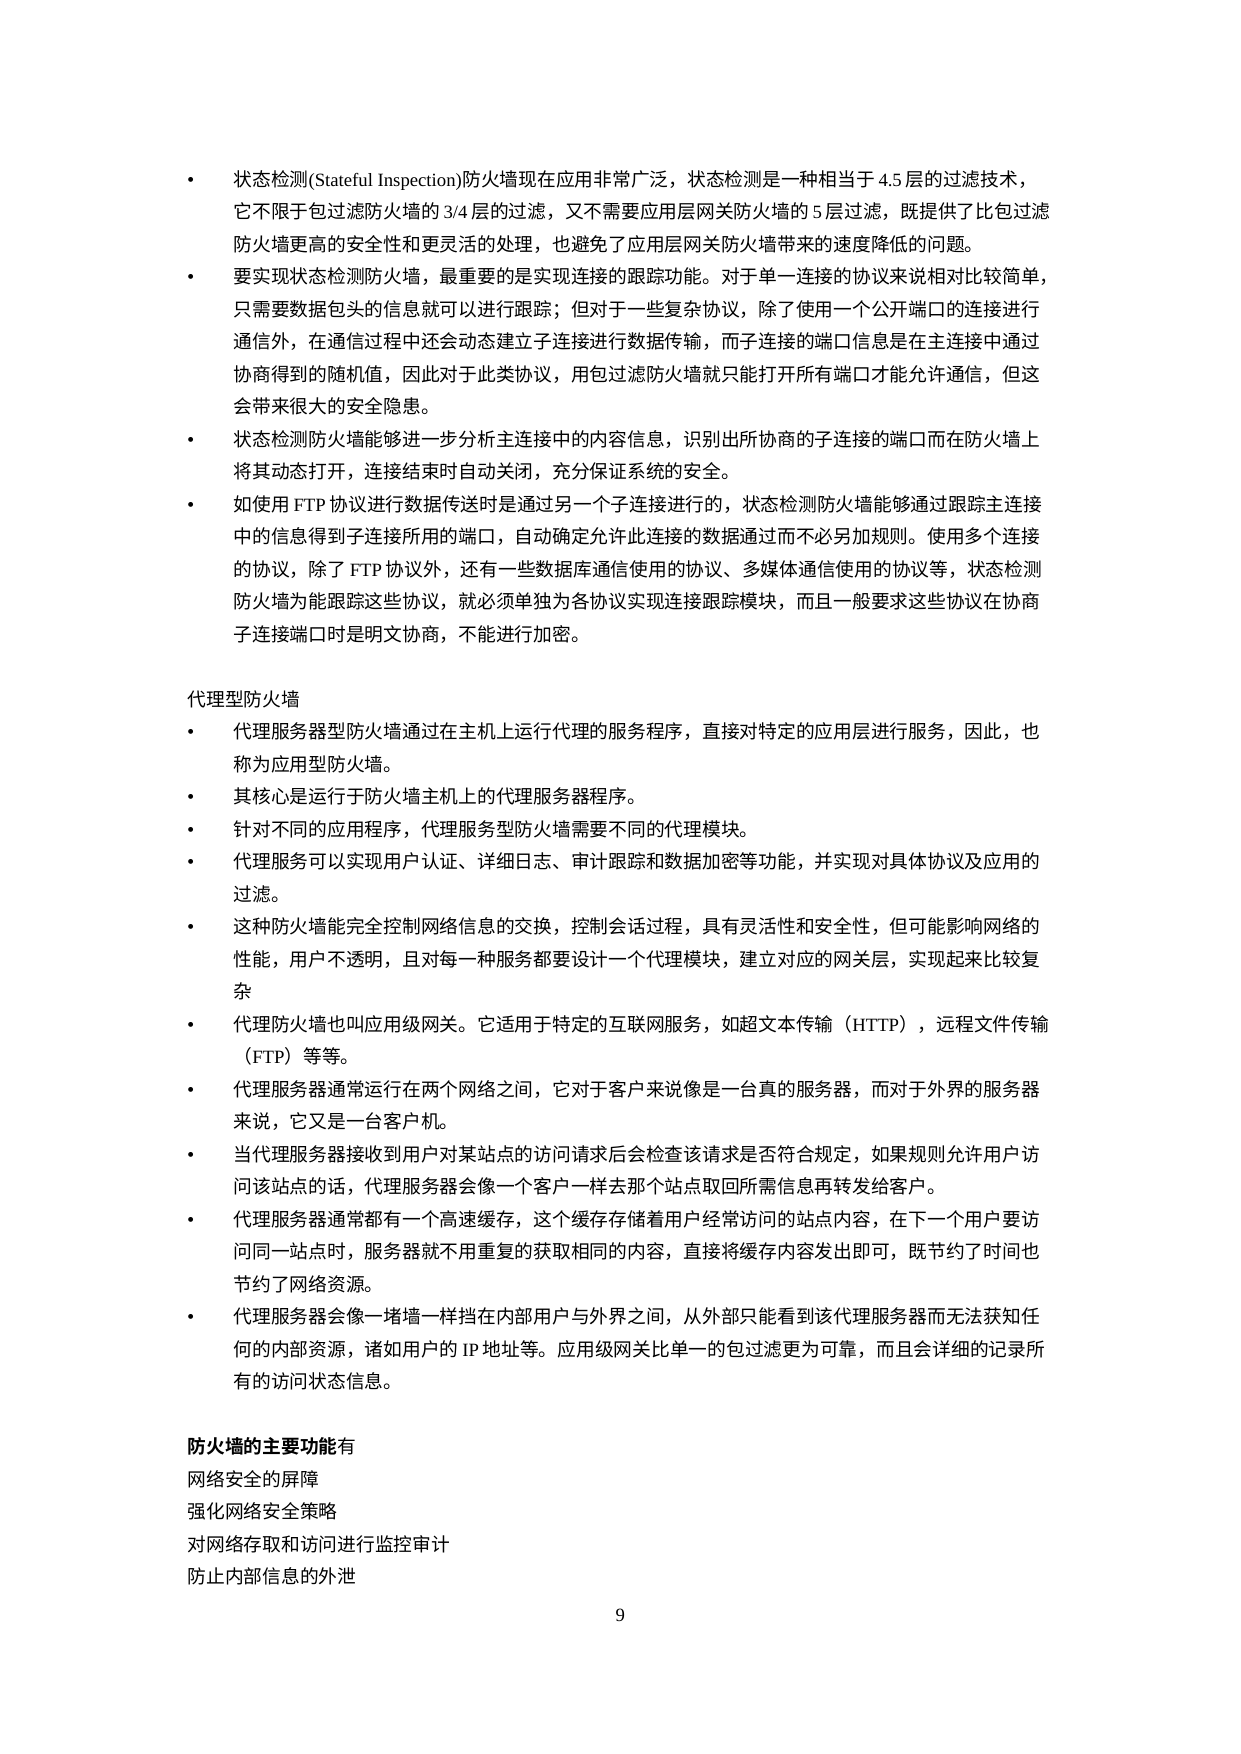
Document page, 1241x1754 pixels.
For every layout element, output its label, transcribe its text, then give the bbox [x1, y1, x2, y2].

text 防火墙的主要功能有 [187, 1429, 1053, 1462]
list 针对不同的应用程序，代理服务型防火墙需要不同的代理模块。 [187, 812, 1053, 844]
text 网络安全的屏障 [187, 1462, 1053, 1494]
list 当代理服务器接收到用户对某站点的访问请求后会检查该请求是否符合规定，如果规则允许用户访问该站点的话，代理服务器会像一个客户一样去那个站点取回所需信息再转发给客户。 [187, 1137, 1053, 1202]
text 代理型防火墙 [187, 682, 1053, 714]
list 代理服务器型防火墙通过在主机上运行代理的服务程序，直接对特定的应用层进行服务，因此，也称为应用型防火墙。 [187, 714, 1053, 779]
list 代理服务器会像一堵墙一样挡在内部用户与外界之间，从外部只能看到该代理服务器而无法获知任何的内部资源，诸如用户的IP地址等。应用级网关比单一的包过滤更为可靠，而且会详细的记录所有的访问状态信息。 [187, 1299, 1053, 1397]
list 代理防火墙也叫应用级网关。它适用于特定的互联网服务，如超文本传输（HTTP），远程文件传输（FTP）等等。 [187, 1007, 1053, 1072]
text 防止内部信息的外泄 [187, 1559, 1053, 1592]
list 代理服务器通常都有一个高速缓存，这个缓存存储着用户经常访问的站点内容，在下一个用户要访问同一站点时，服务器就不用重复的获取相同的内容，直接将缓存内容发出即可，既节约了时间也节约了网络资源。 [187, 1202, 1053, 1299]
list 如使用FTP协议进行数据传送时是通过另一个子连接进行的，状态检测防火墙能够通过跟踪主连接中的信息得到子连接所用的端口，自动确定允许此连接的数据通过而不必另加规则。使用多个连接的协议，除了FTP协议外，还有一些数据库通信使用的协议、多媒体通信使用的协议等，状态检测防火墙为能跟踪这些协议，就必须单独为各协议实现连接跟踪模块，而且一般要求这些协议在协商子连接端口时是明文协商，不能进行加密。 [187, 487, 1053, 649]
text 强化网络安全策略 [187, 1494, 1053, 1527]
list 这种防火墙能完全控制网络信息的交换，控制会话过程，具有灵活性和安全性，但可能影响网络的性能，用户不透明，且对每一种服务都要设计一个代理模块，建立对应的网关层，实现起来比较复杂 [187, 909, 1053, 1007]
list 代理服务器通常运行在两个网络之间，它对于客户来说像是一台真的服务器，而对于外界的服务器来说，它又是一台客户机。 [187, 1072, 1053, 1137]
list 代理服务可以实现用户认证、详细日志、审计跟踪和数据加密等功能，并实现对具体协议及应用的过滤。 [187, 844, 1053, 909]
text 对网络存取和访问进行监控审计 [187, 1527, 1053, 1559]
list 状态检测防火墙能够进一步分析主连接中的内容信息，识别出所协商的子连接的端口而在防火墙上将其动态打开，连接结束时自动关闭，充分保证系统的安全。 [187, 422, 1053, 487]
list 状态检测(Stateful Inspection)防火墙现在应用非常广泛，状态检测是一种相当于4.5层的过滤技术，它不限于包过滤防火墙的3/4层的过滤，又不需要应用层网关防火墙的5层过滤，既提供了比包过滤防火墙更高的安全性和更灵活的处理，也避免了应用层网关防火墙带来的速度降低的问题。 [187, 162, 1053, 259]
list 要实现状态检测防火墙，最重要的是实现连接的跟踪功能。对于单一连接的协议来说相对比较简单，只需要数据包头的信息就可以进行跟踪；但对于一些复杂协议，除了使用一个公开端口的连接进行通信外，在通信过程中还会动态建立子连接进行数据传输，而子连接的端口信息是在主连接中通过协商得到的随机值，因此对于此类协议，用包过滤防火墙就只能打开所有端口才能允许通信，但这会带来很大的安全隐患。 [187, 259, 1053, 422]
list 其核心是运行于防火墙主机上的代理服务器程序。 [187, 779, 1053, 812]
